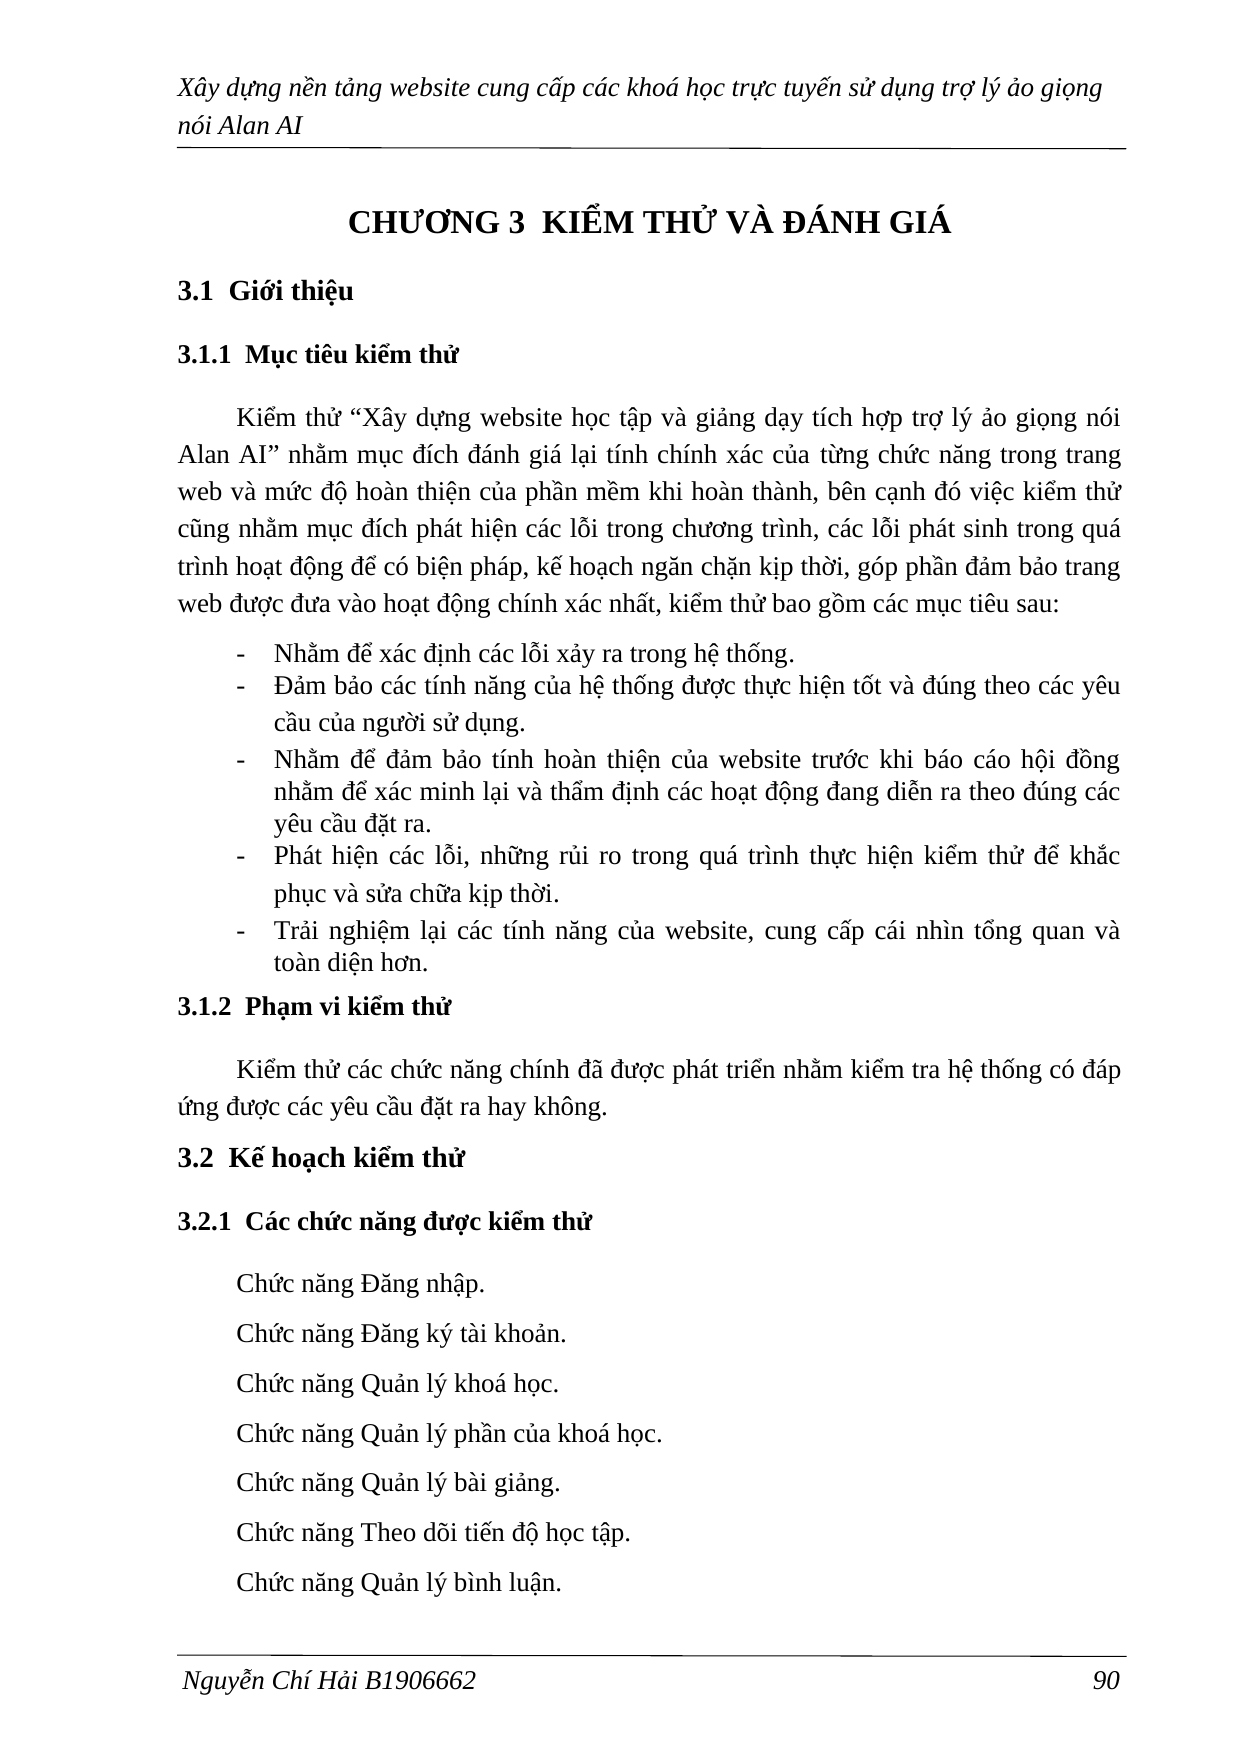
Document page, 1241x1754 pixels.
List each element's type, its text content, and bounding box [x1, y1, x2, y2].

subtitle KIỂM THỬ VÀ ĐÁNH GIÁ [177, 202, 1122, 241]
list Nhằm để đảm bảo tính hoàn thiện của website trước khi báo cáo hội đồng nhằm để xác minh lại và thẩm định các hoạt động đang diễn ra theo đúng các yêu cầu đặt ra. [236, 743, 1122, 839]
text Chức năng Đăng nhập. [177, 1267, 1122, 1298]
subtitle Phạm vi kiểm thử [177, 991, 1122, 1022]
text Kiểm thử các chức năng chính đã được phát triển nhằm kiểm tra hệ thống có đáp ứng được các yêu cầu đặt ra hay không. [177, 1053, 1122, 1121]
list Phát hiện các lỗi, những rủi ro trong quá trình thực hiện kiểm thử để khắc phục và sửa chữa kịp thời. [236, 839, 1122, 908]
list Nhằm để xác định các lỗi xảy ra trong hệ thống. [236, 637, 1122, 668]
text Chức năng Quản lý phần của khoá học. [177, 1417, 1122, 1448]
text Kiểm thử “Xây dựng website học tập và giảng dạy tích hợp trợ lý ảo giọng nói Alan AI” nhằm mục đích đánh giá lại tính chính xác của từng chức năng trong trang web và mức độ hoàn thiện của phần mềm khi hoàn thành, bên cạnh đó việc kiểm thử cũng nhằm mục đích phát hiện các lỗi trong chương trình, các lỗi phát sinh trong quá trình hoạt động để có biện pháp, kế hoạch ngăn chặn kịp thời, góp phần đảm bảo trang web được đưa vào hoạt động chính xác nhất, kiểm thử bao gồm các mục tiêu sau: [177, 401, 1122, 618]
text Chức năng Quản lý khoá học. [177, 1367, 1122, 1398]
subtitle Mục tiêu kiểm thử [177, 338, 1122, 369]
subtitle Kế hoạch kiểm thử [177, 1140, 1122, 1173]
text Chức năng Quản lý bài giảng. [177, 1467, 1122, 1498]
text Chức năng Đăng ký tài khoản. [177, 1317, 1122, 1348]
text Chức năng Theo dõi tiến độ học tập. [177, 1516, 1122, 1547]
subtitle Các chức năng được kiểm thử [177, 1205, 1122, 1236]
list Đảm bảo các tính năng của hệ thống được thực hiện tốt và đúng theo các yêu cầu của người sử dụng. [236, 669, 1122, 737]
list Trải nghiệm lại các tính năng của website, cung cấp cái nhìn tổng quan và toàn diện hơn. [236, 914, 1122, 977]
subtitle Giới thiệu [177, 273, 1122, 307]
text Chức năng Quản lý bình luận. [177, 1566, 1122, 1597]
